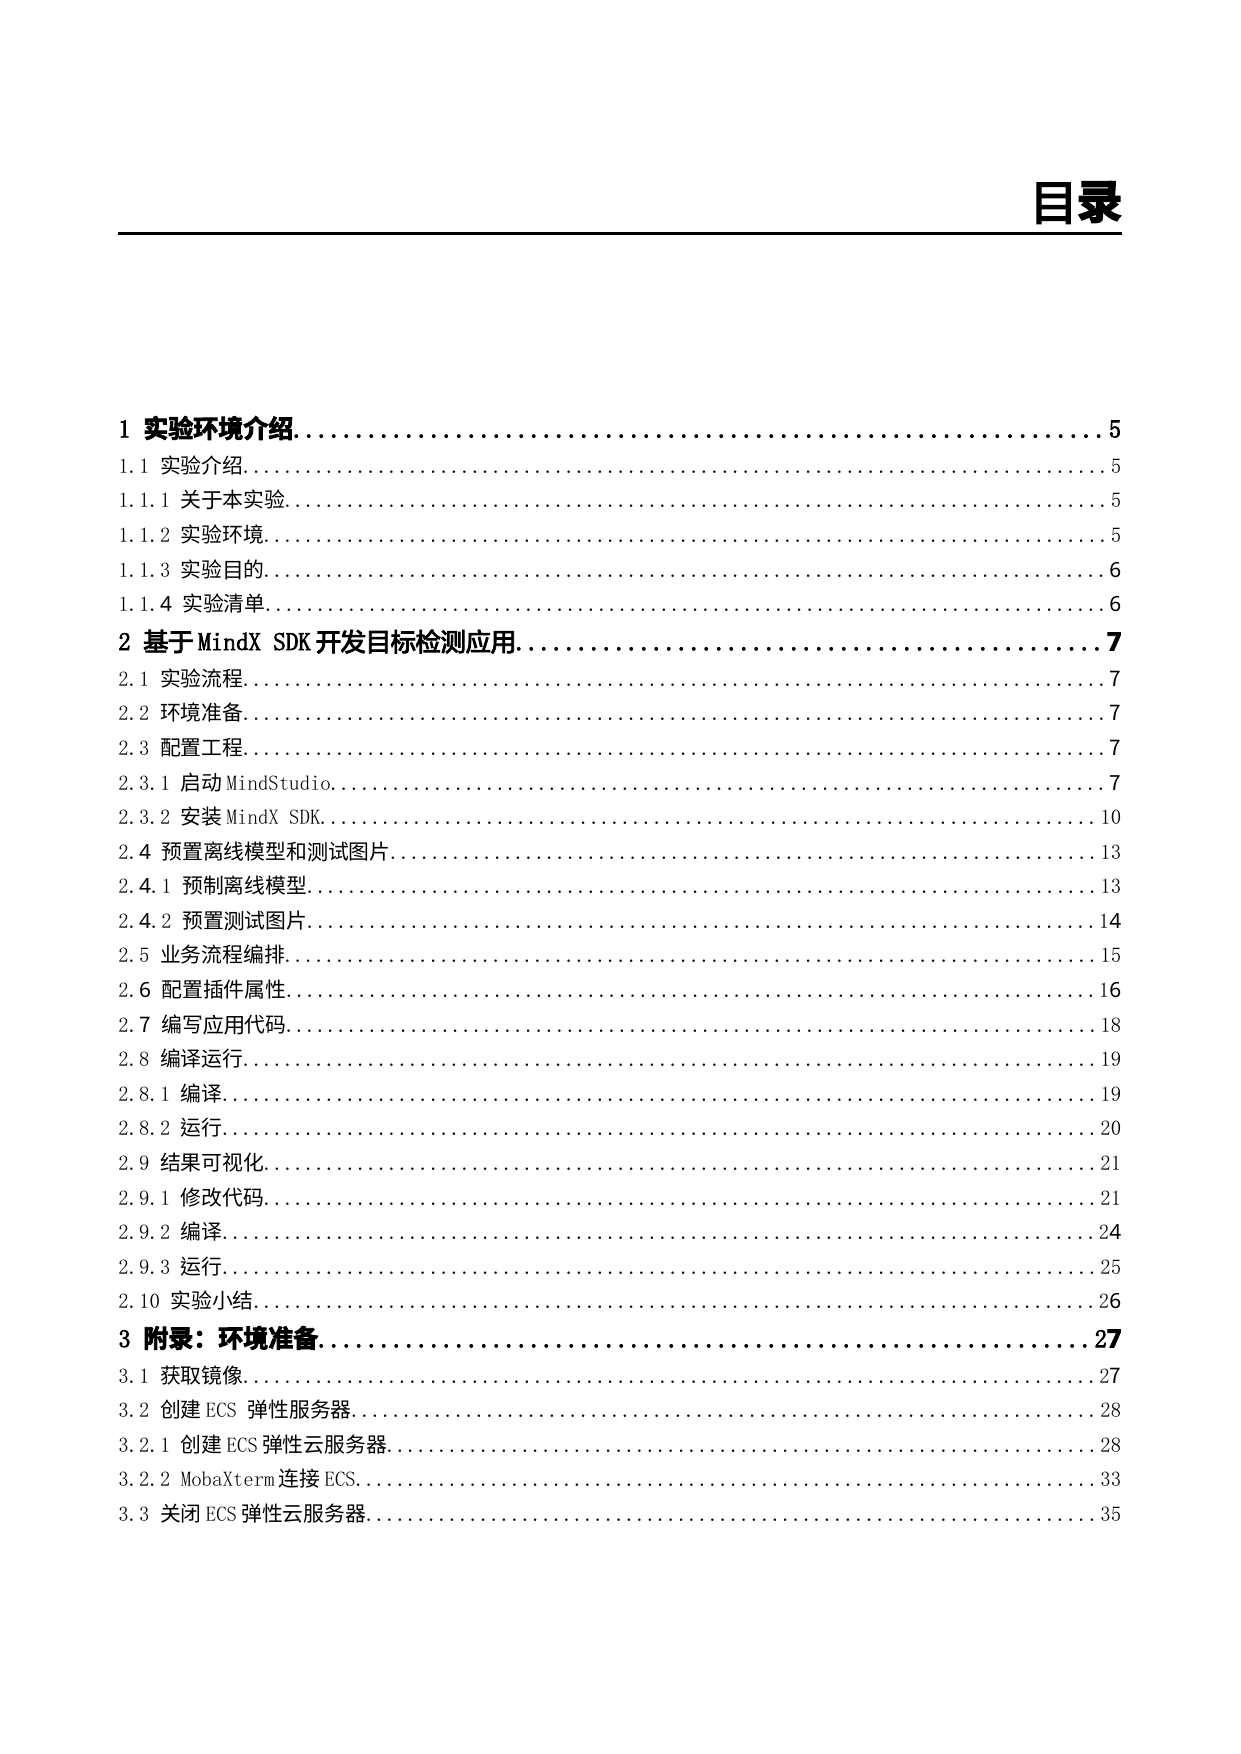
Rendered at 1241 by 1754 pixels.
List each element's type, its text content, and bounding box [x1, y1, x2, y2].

text 目录 [118, 177, 1122, 232]
